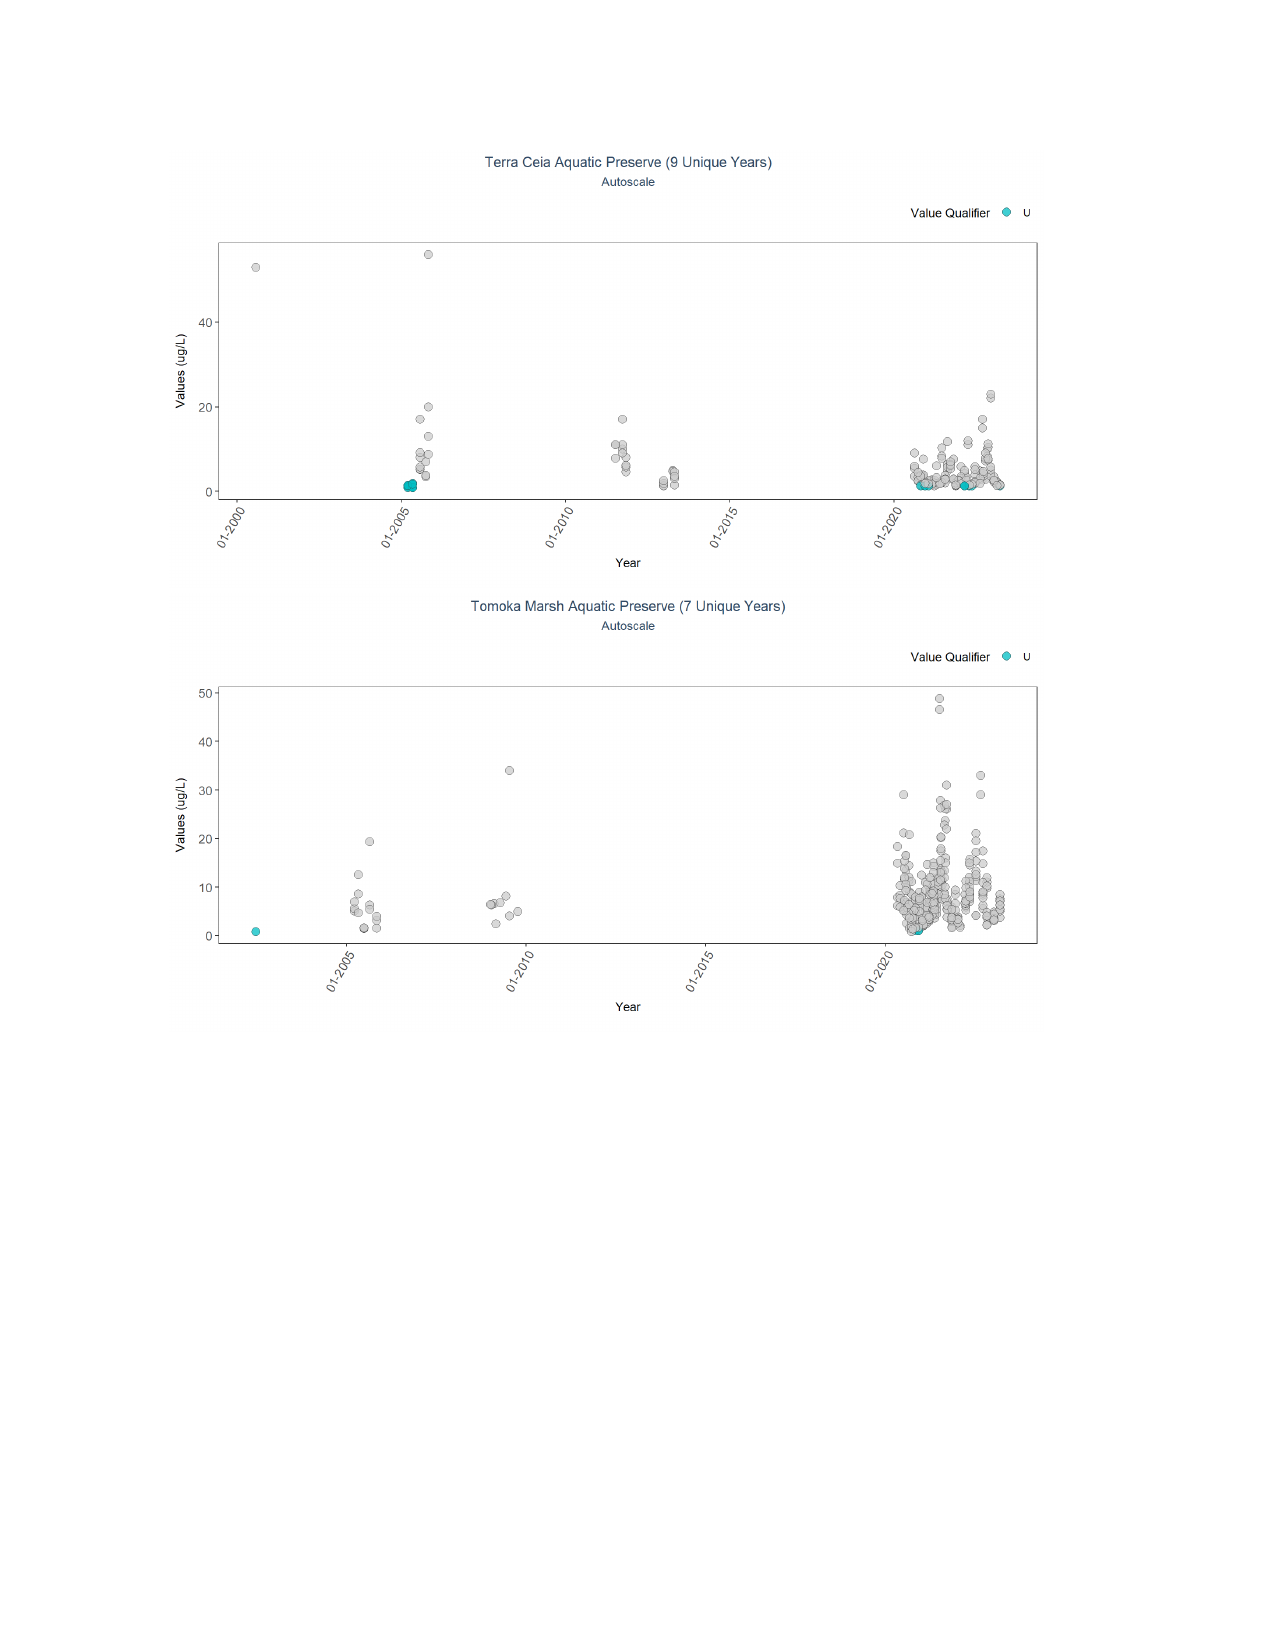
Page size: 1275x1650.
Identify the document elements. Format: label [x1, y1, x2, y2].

picture [168, 593, 1044, 1032]
picture [168, 150, 1044, 588]
